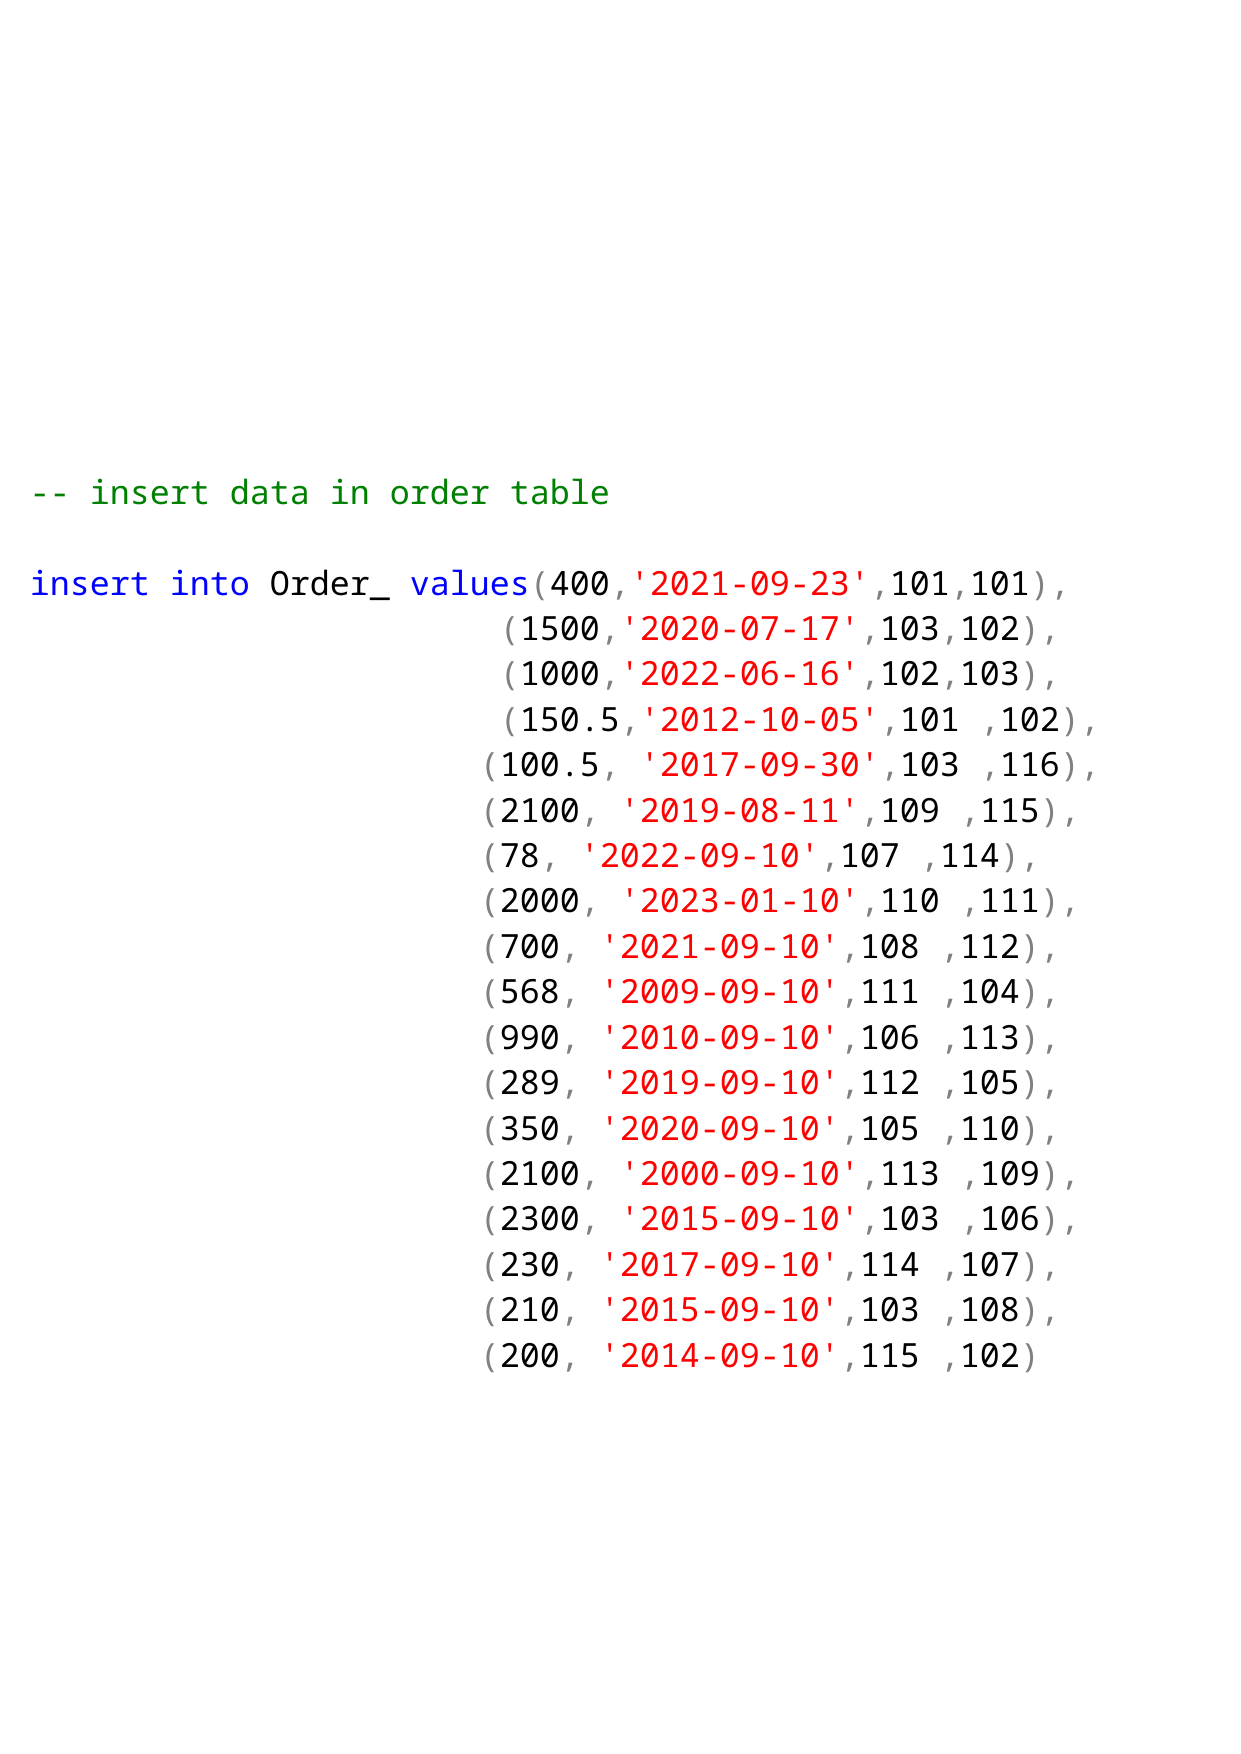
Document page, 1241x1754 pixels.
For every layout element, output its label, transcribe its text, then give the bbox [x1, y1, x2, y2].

text (78, '2022-09-10',107 ,114), [29, 832, 1211, 877]
text (1500,'2020-07-17',103,102), [29, 605, 1211, 650]
text (568, '2009-09-10',111 ,104), [29, 968, 1211, 1013]
text insert into Order_ values(400,'2021-09-23',101,101), [29, 559, 1211, 605]
text (289, '2019-09-10',112 ,105), [29, 1059, 1211, 1104]
text -- insert data in order table [29, 468, 1211, 514]
text (210, '2015-09-10',103 ,108), [29, 1286, 1211, 1331]
text (2100, '2000-09-10',113 ,109), [29, 1150, 1211, 1195]
text (2000, '2023-01-10',110 ,111), [29, 877, 1211, 923]
text (150.5,'2012-10-05',101 ,102), [29, 696, 1211, 741]
text (200, '2014-09-10',115 ,102) [29, 1331, 1211, 1377]
text (990, '2010-09-10',106 ,113), [29, 1013, 1211, 1059]
text (230, '2017-09-10',114 ,107), [29, 1241, 1211, 1286]
text (700, '2021-09-10',108 ,112), [29, 923, 1211, 968]
text (100.5, '2017-09-30',103 ,116), [29, 741, 1211, 786]
text (2300, '2015-09-10',103 ,106), [29, 1195, 1211, 1241]
text (350, '2020-09-10',105 ,110), [29, 1104, 1211, 1150]
text (2100, '2019-08-11',109 ,115), [29, 786, 1211, 832]
text (1000,'2022-06-16',102,103), [29, 650, 1211, 696]
